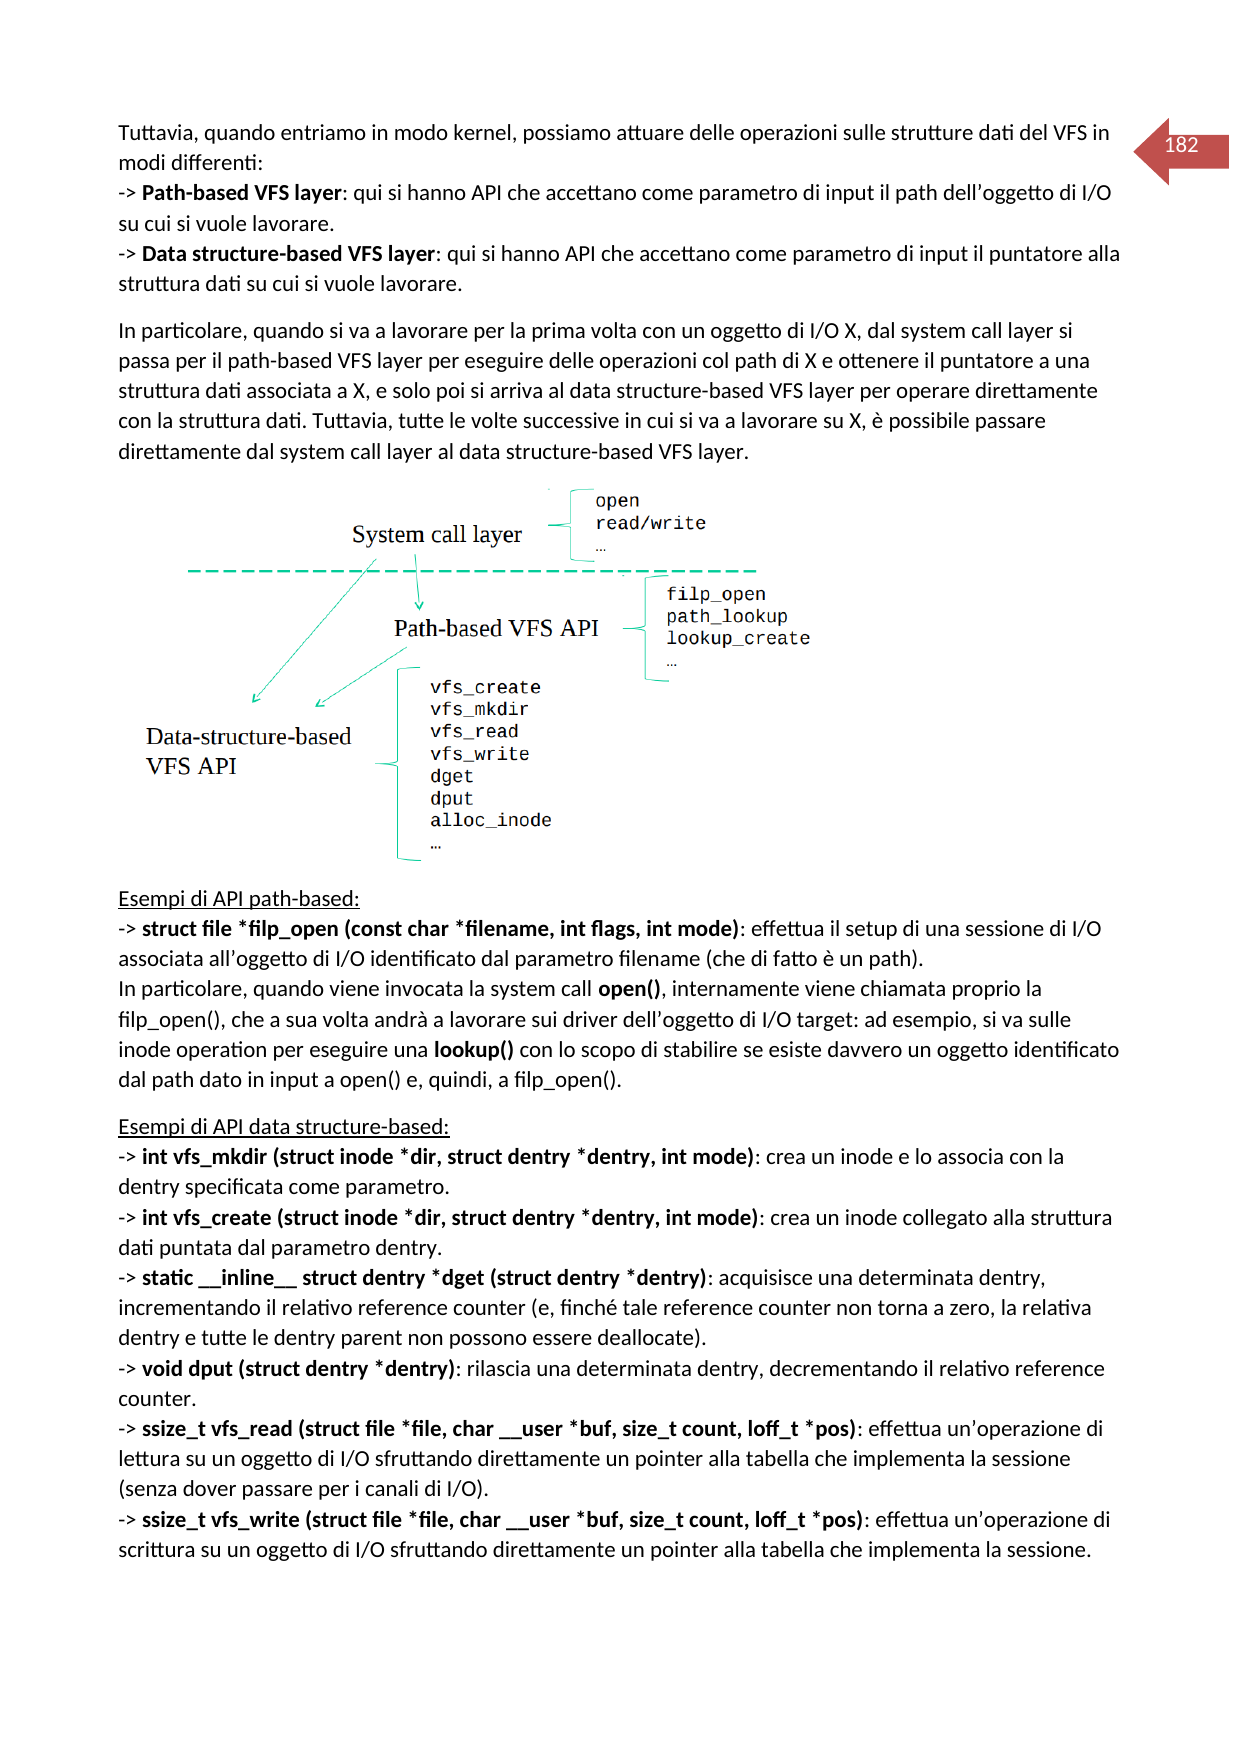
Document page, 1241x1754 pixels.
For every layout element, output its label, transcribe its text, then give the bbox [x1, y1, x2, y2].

text Esempi di API data structure-based: -> int vfs_mkdir (struct inode *dir, struct dentry *dentry, int mode): crea un inode e lo associa con la dentry specificata come parametro. -> int vfs_create (struct inode *dir, struct dentry *dentry, int mode): crea un inode collegato alla struttura dati puntata dal parametro dentry. -> static __inline__ struct dentry *dget (struct dentry *dentry): acquisisce una determinata dentry, incrementando il relativo reference counter (e, finché tale reference counter non torna a zero, la relativa dentry e tutte le dentry parent non possono essere deallocate). -> void dput (struct dentry *dentry): rilascia una determinata dentry, decrementando il relativo reference counter. -> ssize_t vfs_read (struct file *file, char __user *buf, size_t count, loff_t *pos): effettua un’operazione di lettura su un oggetto di I/O sfruttando direttamente un pointer alla tabella che implementa la sessione (senza dover passare per i canali di I/O). -> ssize_t vfs_write (struct file *file, char __user *buf, size_t count, loff_t *pos): effettua un’operazione di scrittura su un oggetto di I/O sfruttando direttamente un pointer alla tabella che implementa la sessione. [118, 1112, 1122, 1563]
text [118, 118, 1122, 297]
text In particolare, quando si va a lavorare per la prima volta con un oggetto di I/O X, dal system call layer si passa per il path-based VFS layer per eseguire delle operazioni col path di X e ottenere il puntatore a una struttura dati associata a X, e solo poi si arriva al data structure-based VFS layer per operare direttamente con la struttura dati. Tuttavia, tutte le volte successive in cui si va a lavorare su X, è possibile passare direttamente dal system call layer al data structure-based VFS layer. [118, 316, 1122, 465]
text Esempi di API path-based: -> struct file *filp_open (const char *filename, int flags, int mode): effettua il setup di una sessione di I/O associata all’oggetto di I/O identificato dal parametro filename (che di fatto è un path). In particolare, quando viene invocata la system call open(), internamente viene chiamata proprio la filp_open(), che a sua volta andrà a lavorare sui driver dell’oggetto di I/O target: ad esempio, si va sulle inode operation per eseguire una lookup() con lo scopo di stabilire se esiste davvero un oggetto identificato dal path dato in input a open() e, quindi, a filp_open(). [118, 884, 1122, 1093]
picture [118, 483, 836, 865]
